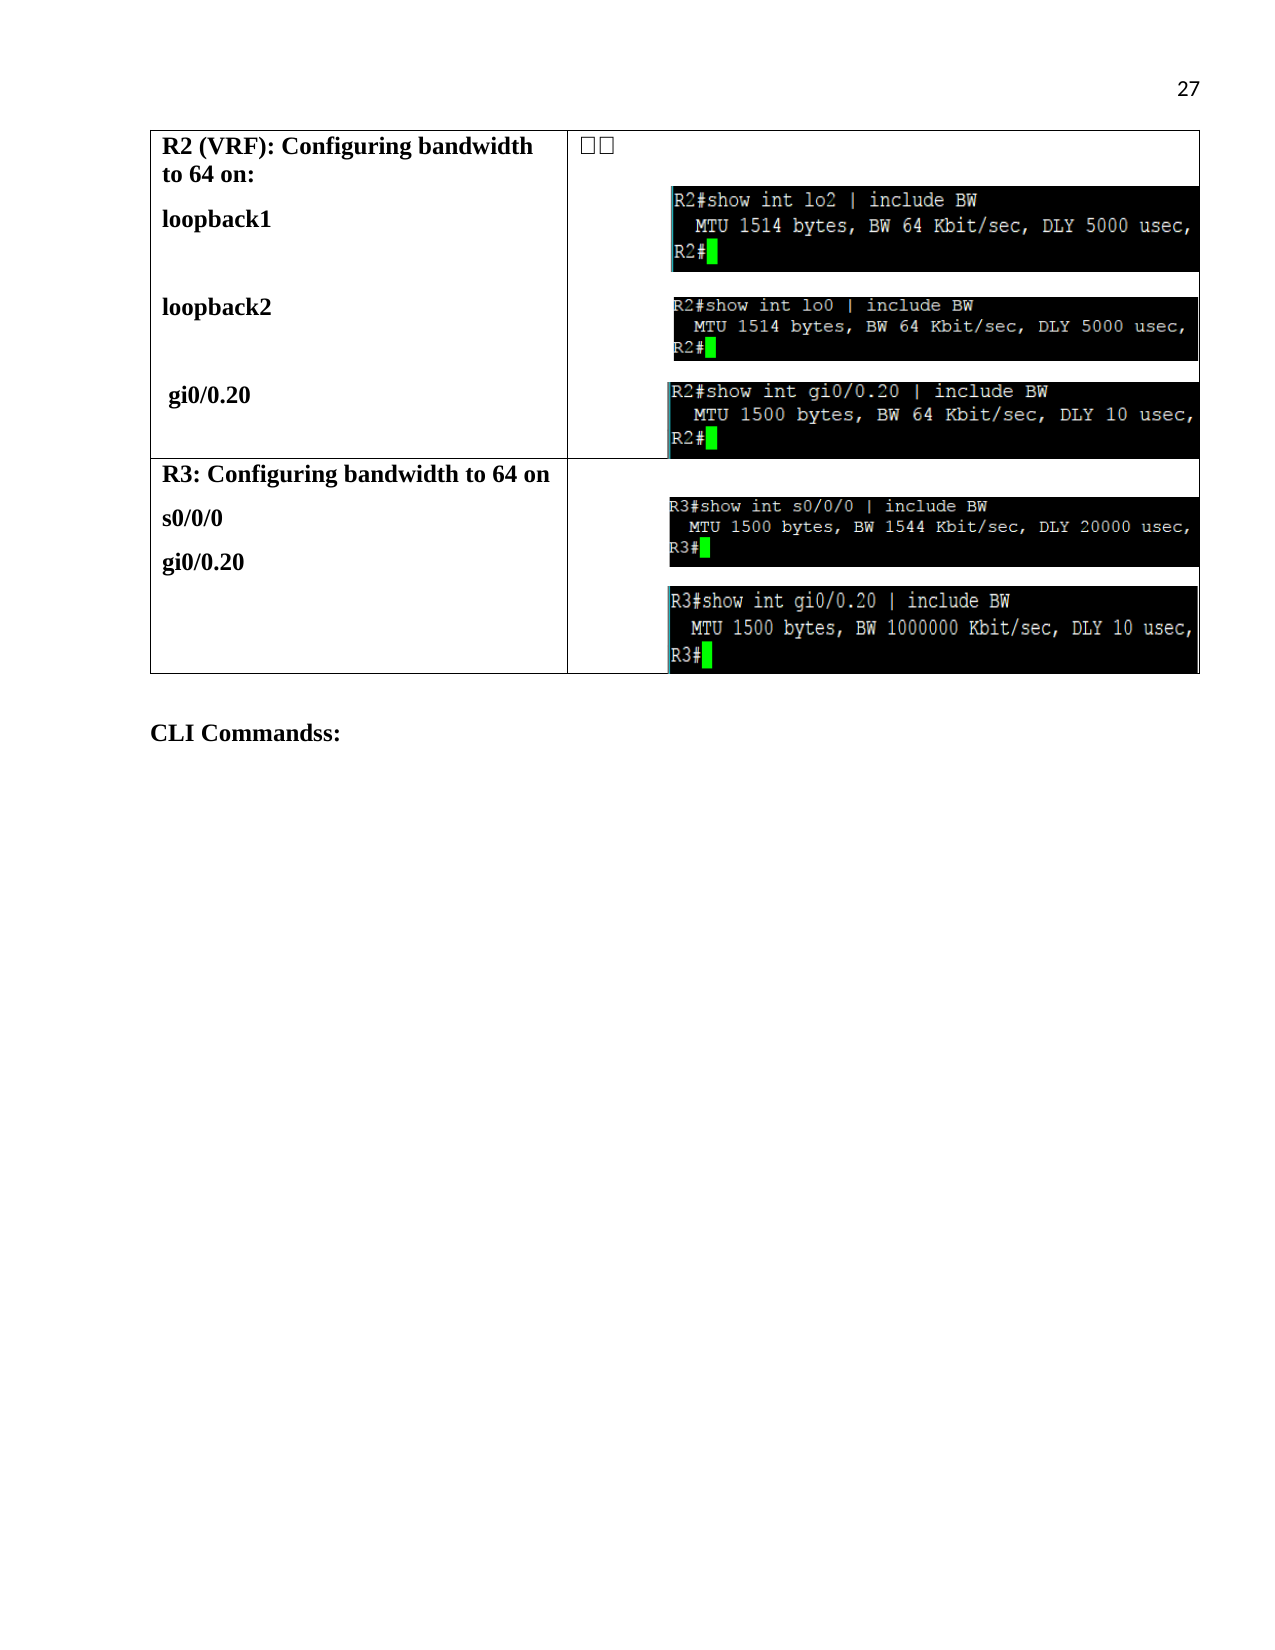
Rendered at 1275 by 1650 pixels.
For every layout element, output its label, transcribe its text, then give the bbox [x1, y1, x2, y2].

table_cell  [568, 131, 1199, 458]
picture [667, 382, 1199, 459]
text CLI Commandss: [75, 718, 1200, 747]
picture [673, 297, 1199, 361]
table_cell [568, 459, 1199, 673]
picture [670, 186, 1199, 272]
table_cell R2 (VRF): Configuring bandwidth to 64 on: loopback1 loopback2 gi0/0.20 [151, 131, 567, 458]
picture [667, 586, 1198, 674]
table_cell R3: Configuring bandwidth to 64 on s0/0/0 gi0/0.20 [151, 459, 567, 673]
picture [669, 497, 1199, 567]
